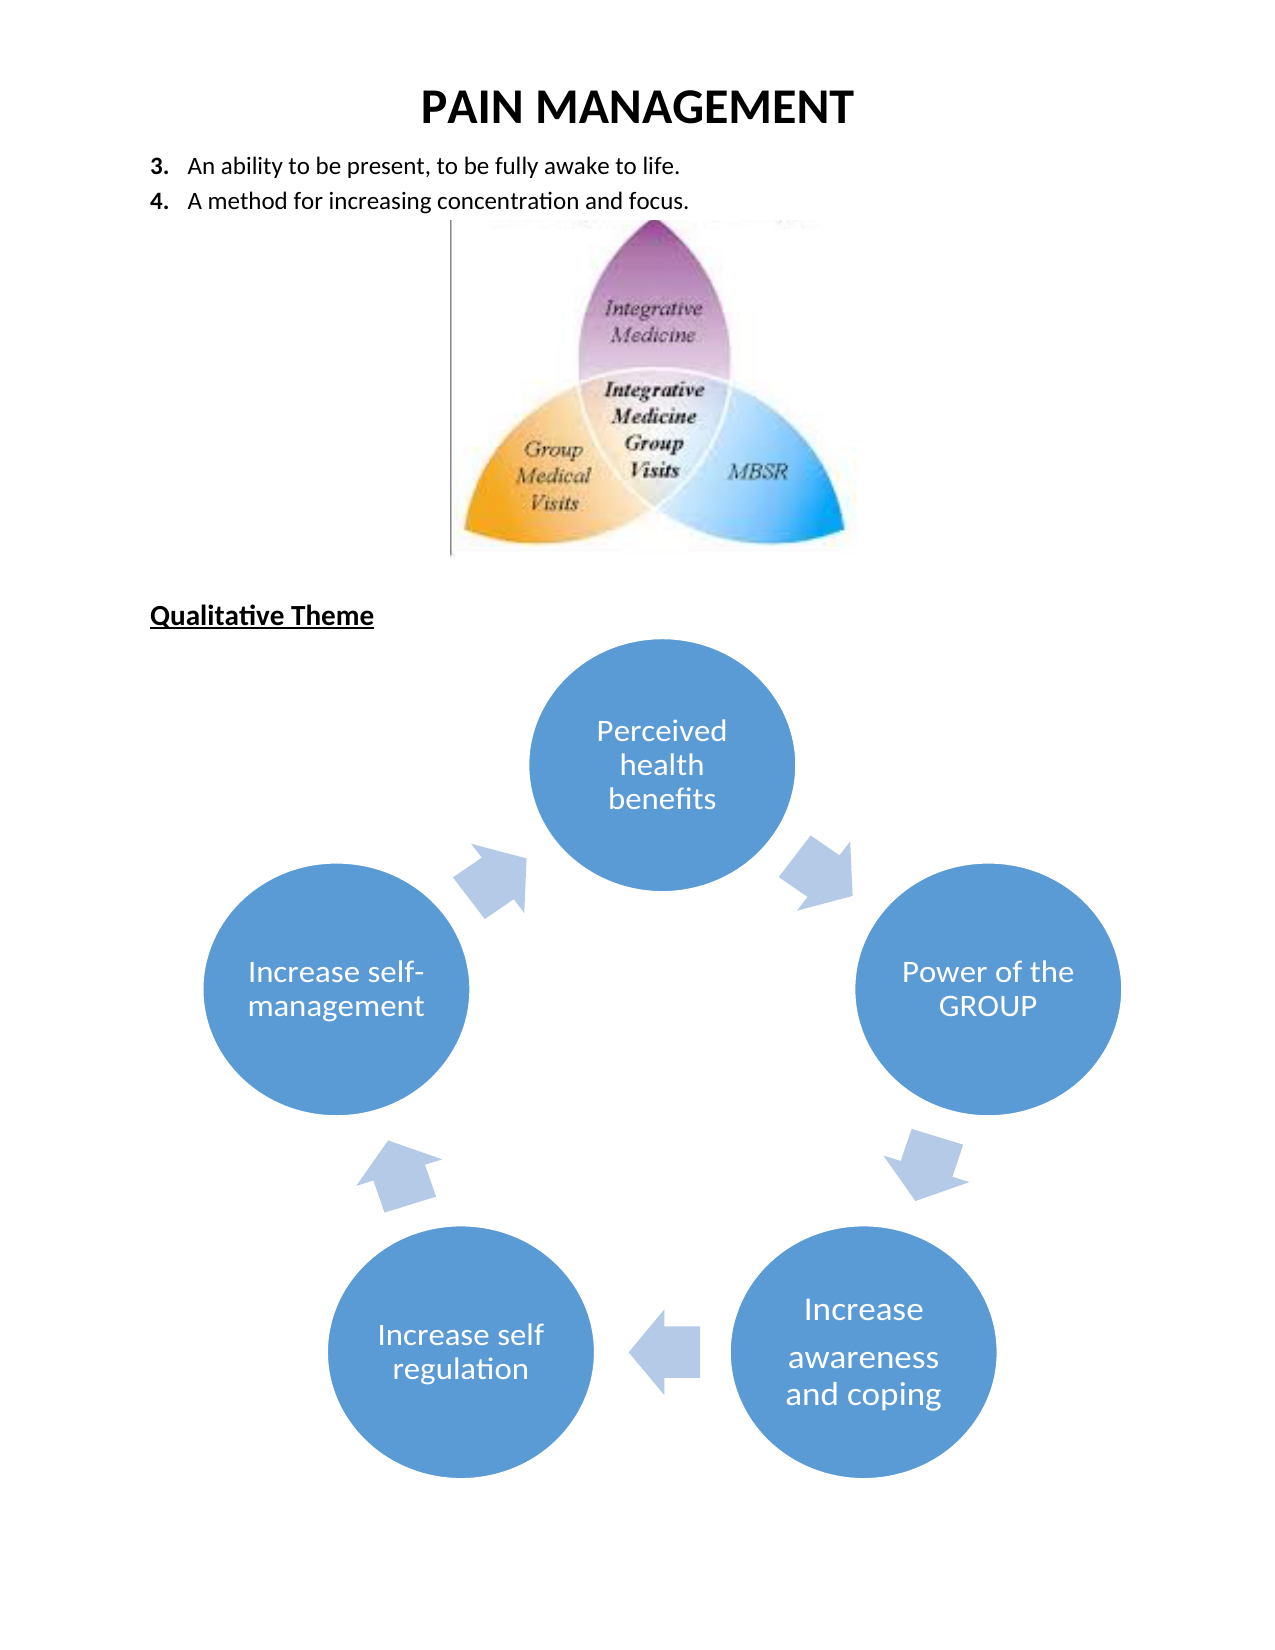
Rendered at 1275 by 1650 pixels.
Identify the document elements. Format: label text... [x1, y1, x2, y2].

text Qualitative Theme [150, 597, 1125, 633]
list A method for increasing concentration and focus. [150, 185, 1125, 216]
list An ability to be present, to be fully awake to life. [150, 150, 1125, 181]
picture [450, 220, 857, 558]
